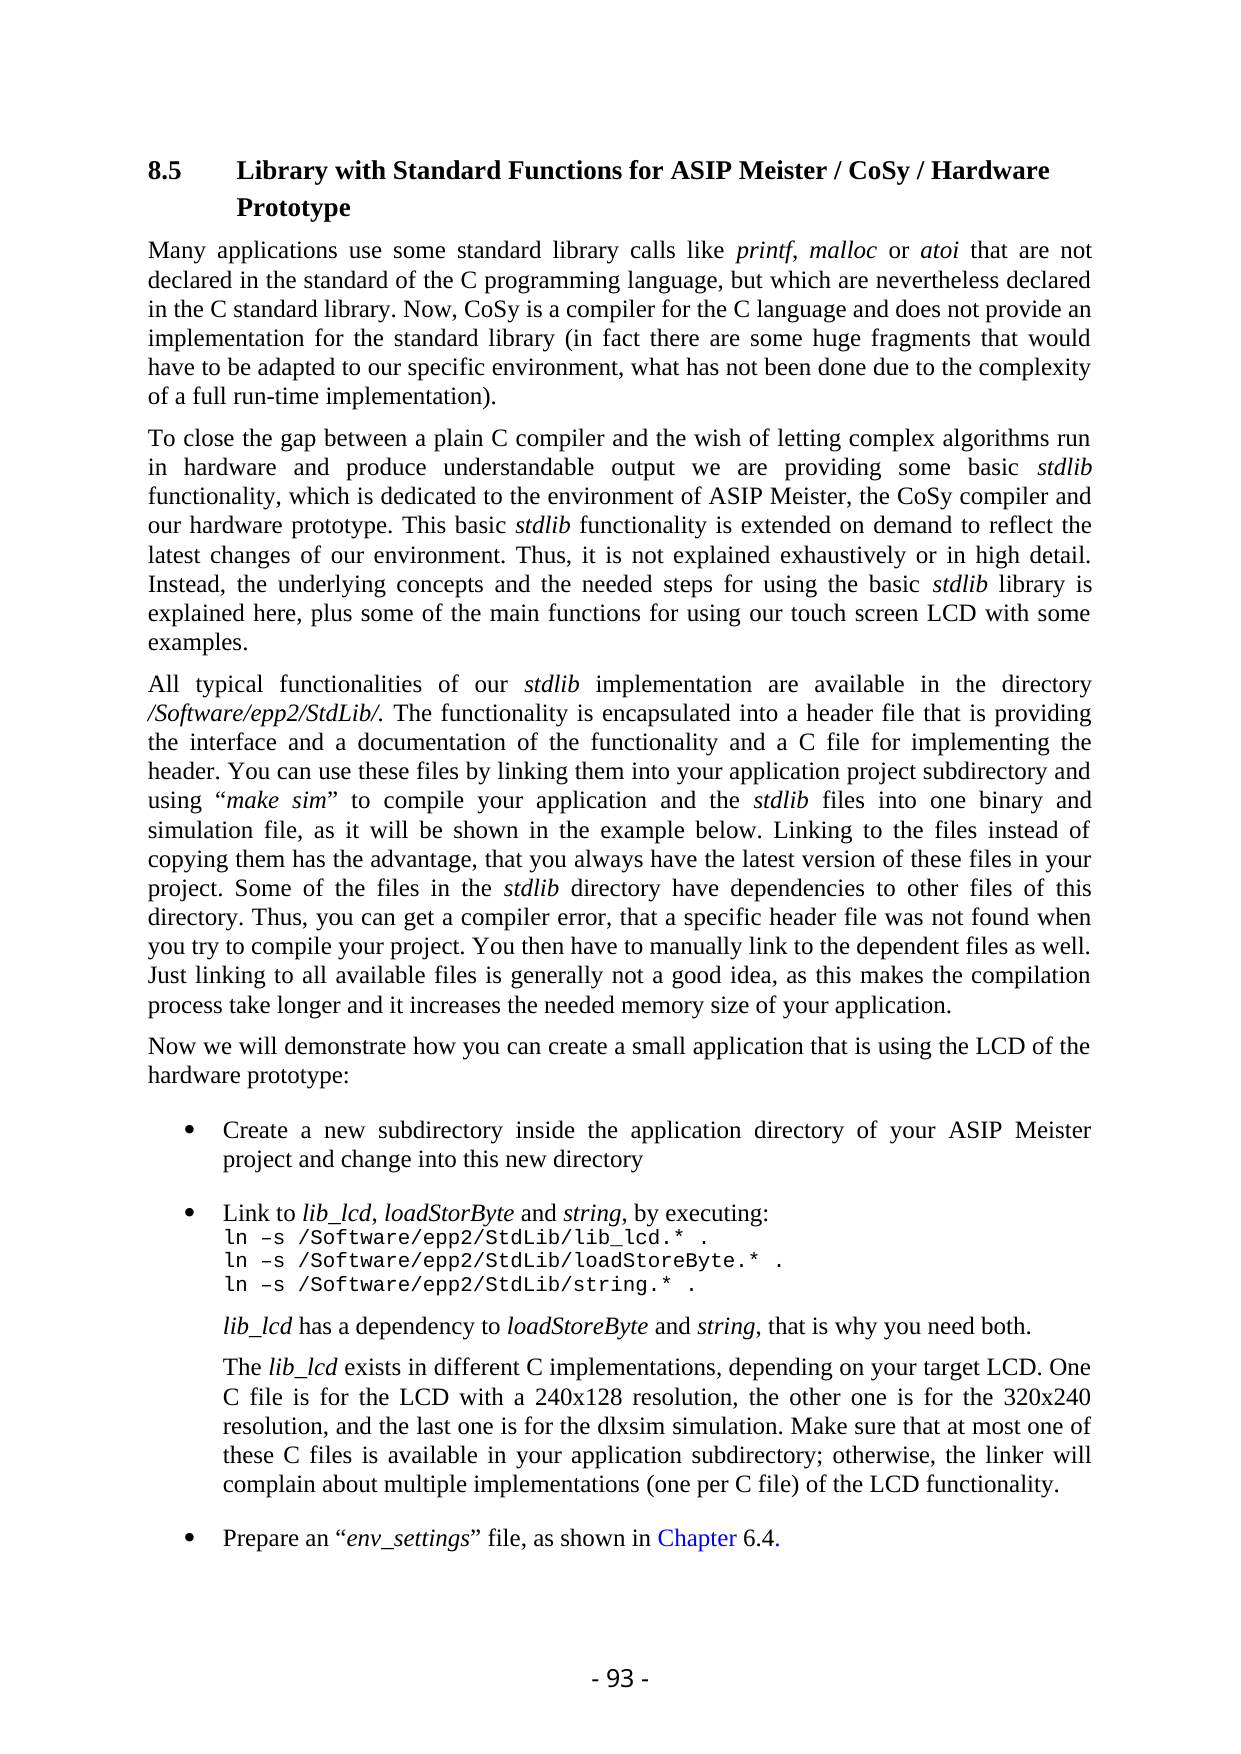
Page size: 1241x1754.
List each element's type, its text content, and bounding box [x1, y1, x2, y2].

text The lib_lcd exists in different C implementations, depending on your target LCD. One C file is for the LCD with a 240x128 resolution, the other one is for the 320x240 resolution, and the last one is for the dlxsim simulation. Make sure that at most one of these C files is available in your application subdirectory; otherwise, the linker will complain about multiple implementations (one per C file) of the LCD functionality. [223, 1352, 1092, 1498]
list Prepare an “env_settings” file, as shown in Chapter ‎6.4. [185, 1523, 1092, 1552]
subtitle Library with Standard Functions for ASIP Meister / CoSy / Hardware Prototype [148, 148, 1092, 223]
list Create a new subdirectory inside the application directory of your ASIP Meister project and change into this new directory [185, 1114, 1092, 1173]
text All typical functionalities of our stdlib implementation are available in the directory /Software/epp2/StdLib/. The functionality is encapsulated into a header file that is providing the interface and a documentation of the functionality and a C file for implementing the header. You can use these files by linking them into your application project subdirectory and using “make sim” to compile your application and the stdlib files into one binary and simulation file, as it will be shown in the example below. Linking to the files instead of copying them has the advantage, that you always have the latest version of these files in your project. Some of the files in the stdlib directory have dependencies to other files of this directory. Thus, you can get a compiler error, that a specific header file was not found when you try to compile your project. You then have to manually link to the dependent files as well. Just linking to all available files is generally not a good idea, as this makes the compilation process take longer and it increases the needed memory size of your application. [148, 668, 1092, 1018]
text To close the gap between a plain C compiler and the wish of letting complex algorithms run in hardware and produce understandable output we are providing some basic stdlib functionality, which is dedicated to the environment of ASIP Meister, the CoSy compiler and our hardware prototype. This basic stdlib functionality is extended on demand to reflect the latest changes of our environment. Thus, it is not explained exhaustively or in high detail. Instead, the underlying concepts and the needed steps for using the basic stdlib library is explained here, plus some of the main functions for using our touch screen LCD with some examples. [148, 423, 1092, 656]
text ln –s /Software/epp2/StdLib/string.* . [223, 1274, 1092, 1298]
text ln –s /Software/epp2/StdLib/loadStoreByte.* . [223, 1251, 1092, 1274]
list Link to lib_lcd, loadStorByte and string, by executing: [185, 1198, 1092, 1227]
text Many applications use some standard library calls like printf, malloc or atoi that are not declared in the standard of the C programming language, but which are nevertheless declared in the C standard library. Now, CoSy is a compiler for the C language and does not provide an implementation for the standard library (in fact there are some huge fragments that would have to be adapted to our specific environment, what has not been done due to the complexity of a full run-time implementation). [148, 235, 1092, 410]
text Now we will demonstrate how you can create a small application that is using the LCD of the hardware prototype: [148, 1031, 1092, 1089]
text ln –s /Software/epp2/StdLib/lib_lcd.* . [223, 1227, 1092, 1251]
text lib_lcd has a dependency to loadStoreByte and string, that is why you need both. [223, 1310, 1092, 1339]
